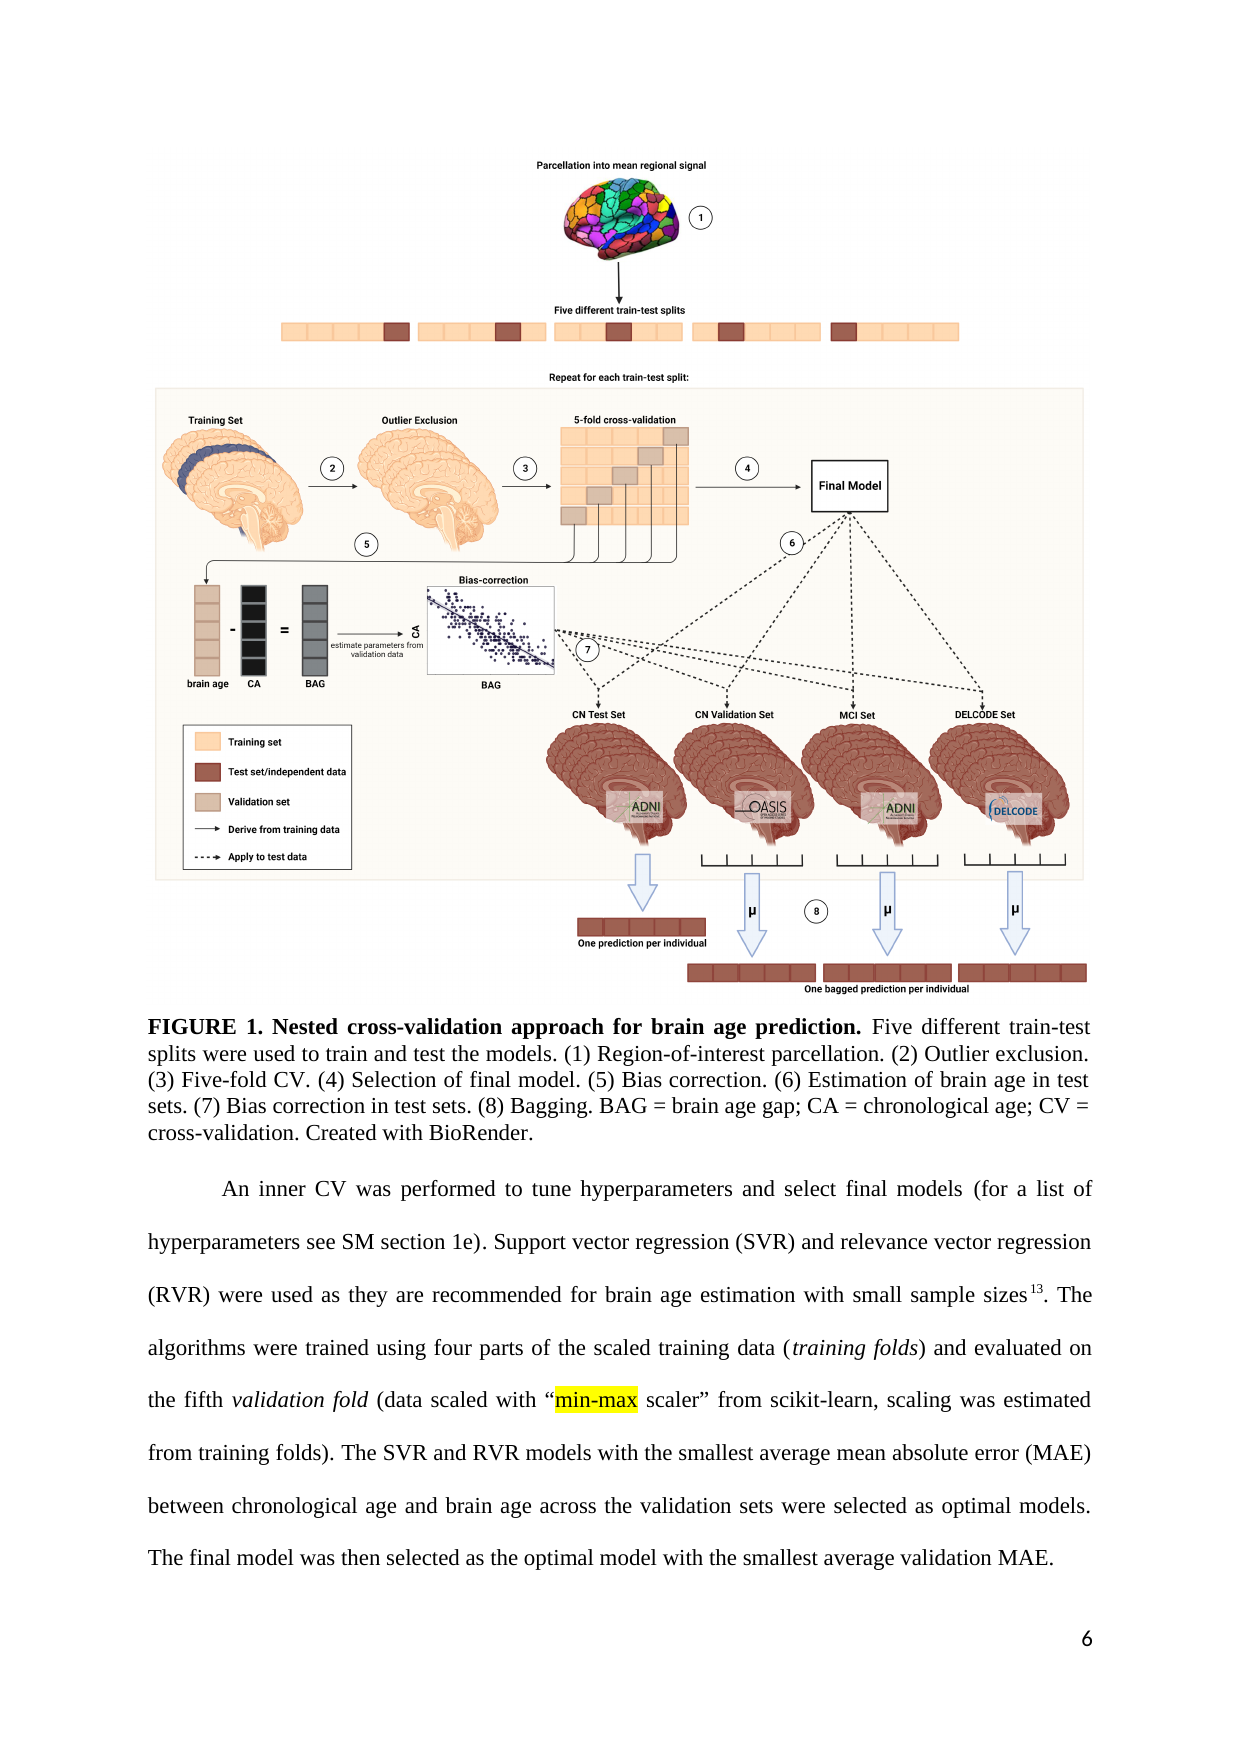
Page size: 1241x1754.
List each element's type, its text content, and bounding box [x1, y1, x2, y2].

picture [146, 147, 1090, 1005]
